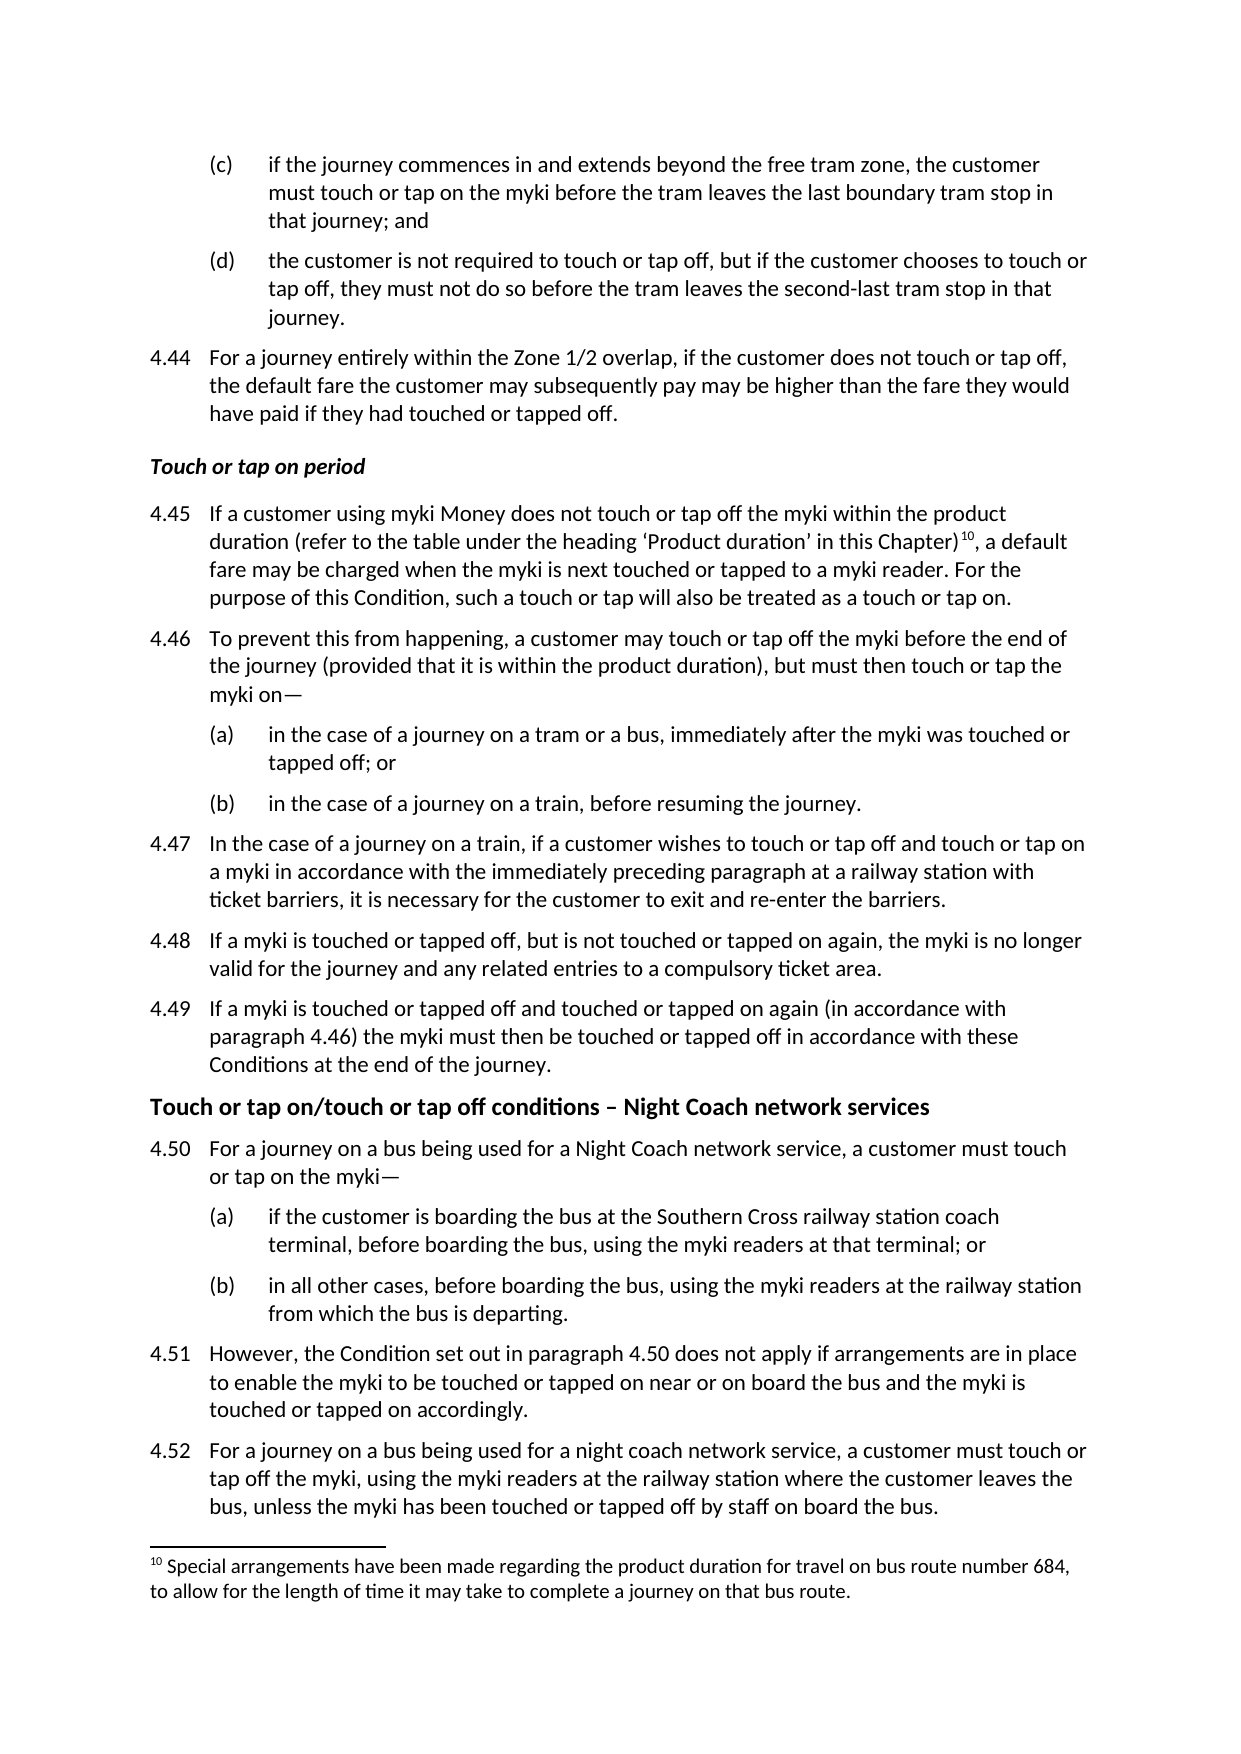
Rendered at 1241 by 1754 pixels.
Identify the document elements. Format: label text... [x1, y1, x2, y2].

list If a myki is touched or tapped off, but is not touched or tapped on again, the myki is no longer valid for the journey and any related entries to a compulsory ticket area. [150, 926, 1090, 982]
list if the journey commences in and extends beyond the free tram zone, the customer must touch or tap on the myki before the tram leaves the last boundary tram stop in that journey; and [209, 150, 1090, 234]
list However, the Condition set out in paragraph 4.50 does not apply if arrangements are in place to enable the myki to be touched or tapped on near or on board the bus and the myki is touched or tapped on accordingly. [150, 1339, 1090, 1424]
list For a journey on a bus being used for a night coach network service, a customer must touch or tap off the myki, using the myki readers at the railway station where the customer leaves the bus, unless the myki has been touched or tapped off by staff on board the bus. [150, 1436, 1090, 1520]
list If a myki is touched or tapped off and touched or tapped on again (in accordance with paragraph 4.46) the myki must then be touched or tapped off in accordance with these Conditions at the end of the journey. [150, 994, 1090, 1078]
list If a customer using myki Money does not touch or tap off the myki within the product duration (refer to the table under the heading ‘Product duration’ in this Chapter), a default fare may be charged when the myki is next touched or tapped to a myki reader. For the purpose of this Condition, such a touch or tap will also be treated as a touch or tap on. [150, 499, 1090, 611]
list To prevent this from happening, a customer may touch or tap off the myki before the end of the journey (provided that it is within the product duration), but must then touch or tap the myki on— [150, 624, 1090, 708]
list in the case of a journey on a train, before resuming the journey. [209, 789, 1090, 817]
subtitle Touch or tap on period [150, 452, 1090, 480]
list in the case of a journey on a tram or a bus, immediately after the myki was touched or tapped off; or [209, 720, 1090, 776]
list the customer is not required to touch or tap off, but if the customer chooses to touch or tap off, they must not do so before the tram leaves the second-last tram stop in that journey. [209, 247, 1090, 331]
subtitle Touch or tap on/touch or tap off conditions – Night Coach network services [150, 1091, 1090, 1121]
list in all other cases, before boarding the bus, using the myki readers at the railway station from which the bus is departing. [209, 1271, 1090, 1327]
list In the case of a journey on a train, if a customer wishes to touch or tap off and touch or tap on a myki in accordance with the immediately preceding paragraph at a railway station with ticket barriers, it is necessary for the customer to exit and re-enter the barriers. [150, 829, 1090, 913]
list For a journey on a bus being used for a Night Coach network service, a customer must touch or tap on the myki— [150, 1134, 1090, 1190]
list if the customer is boarding the bus at the Southern Cross railway station coach terminal, before boarding the bus, using the myki readers at that terminal; or [209, 1202, 1090, 1258]
list For a journey entirely within the Zone 1/2 overlap, if the customer does not touch or tap off, the default fare the customer may subsequently pay may be higher than the fare they would have paid if they had touched or tapped off. [150, 343, 1090, 427]
